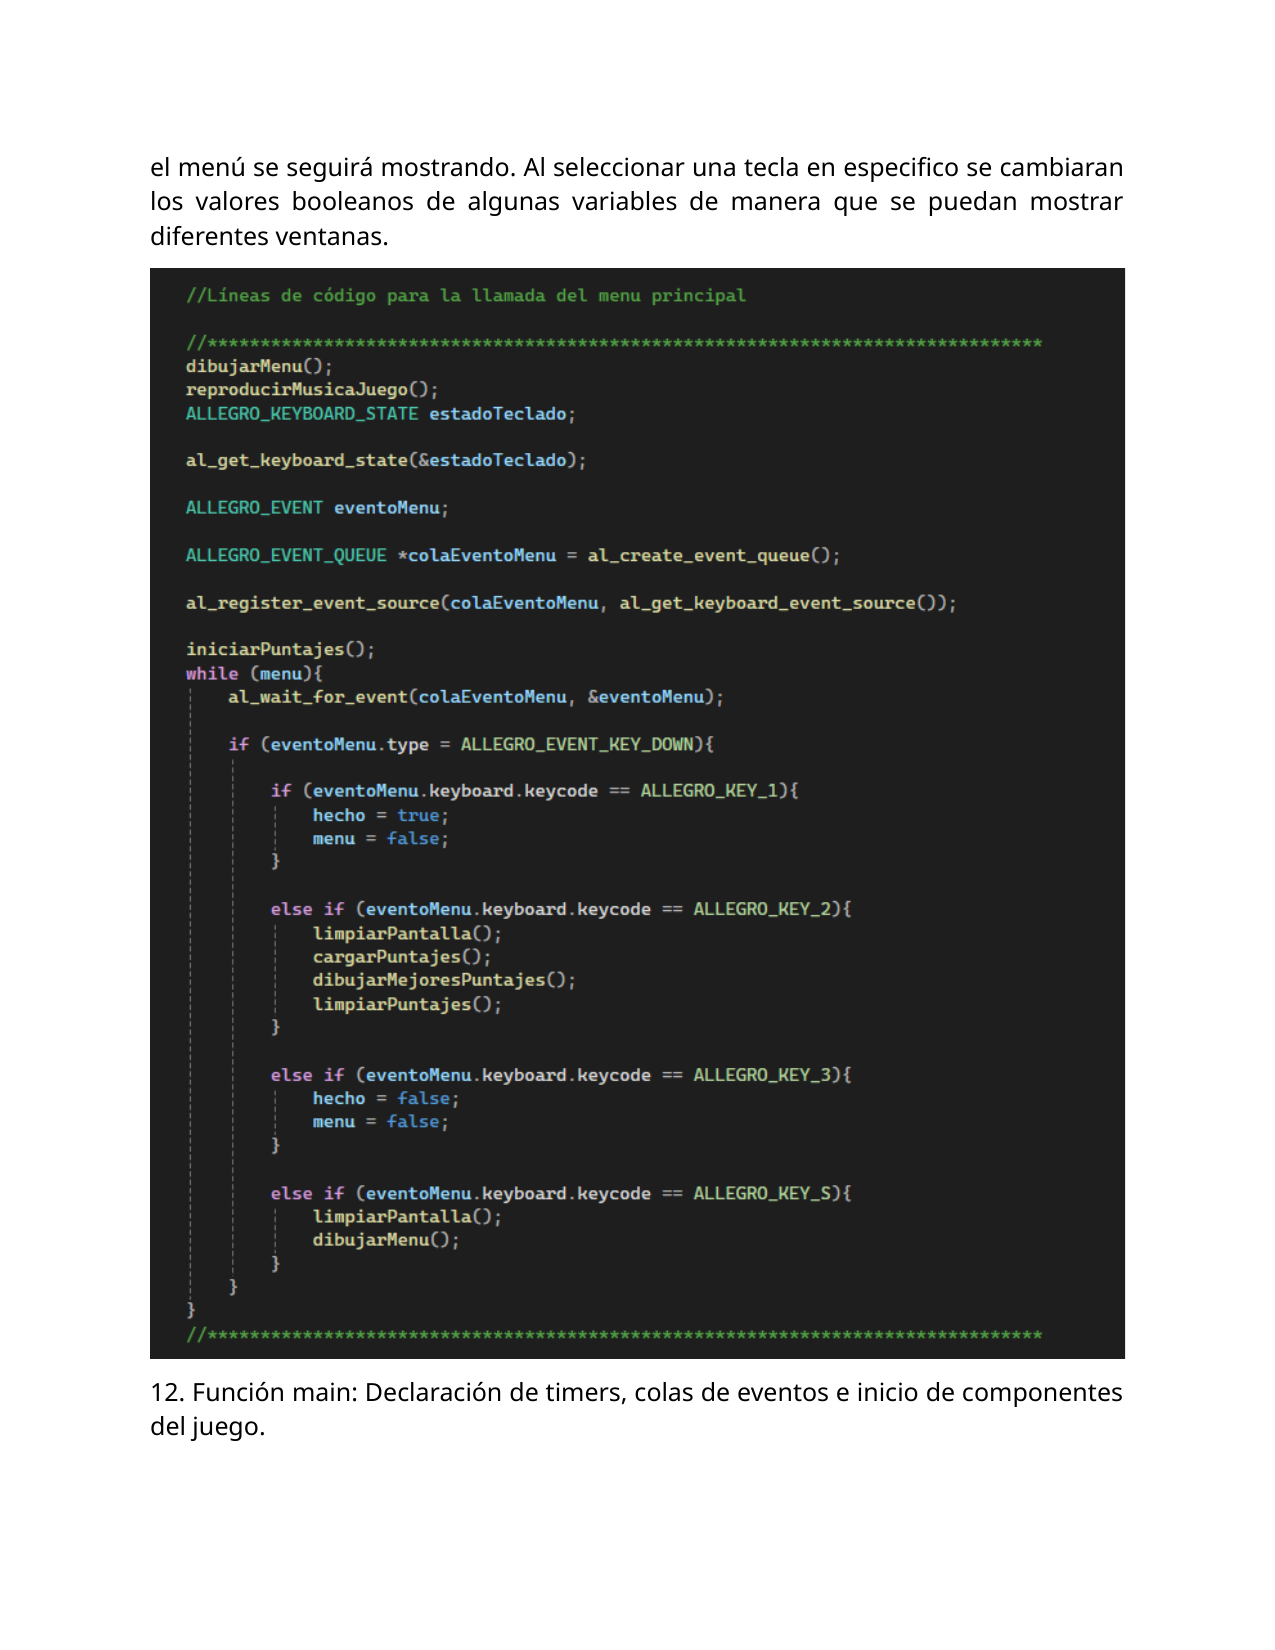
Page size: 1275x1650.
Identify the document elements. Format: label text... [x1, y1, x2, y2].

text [150, 150, 1125, 252]
text 12. Función main: Declaración de timers, colas de eventos e inicio de componentes del juego. [150, 1375, 1125, 1443]
picture [150, 268, 1125, 1359]
